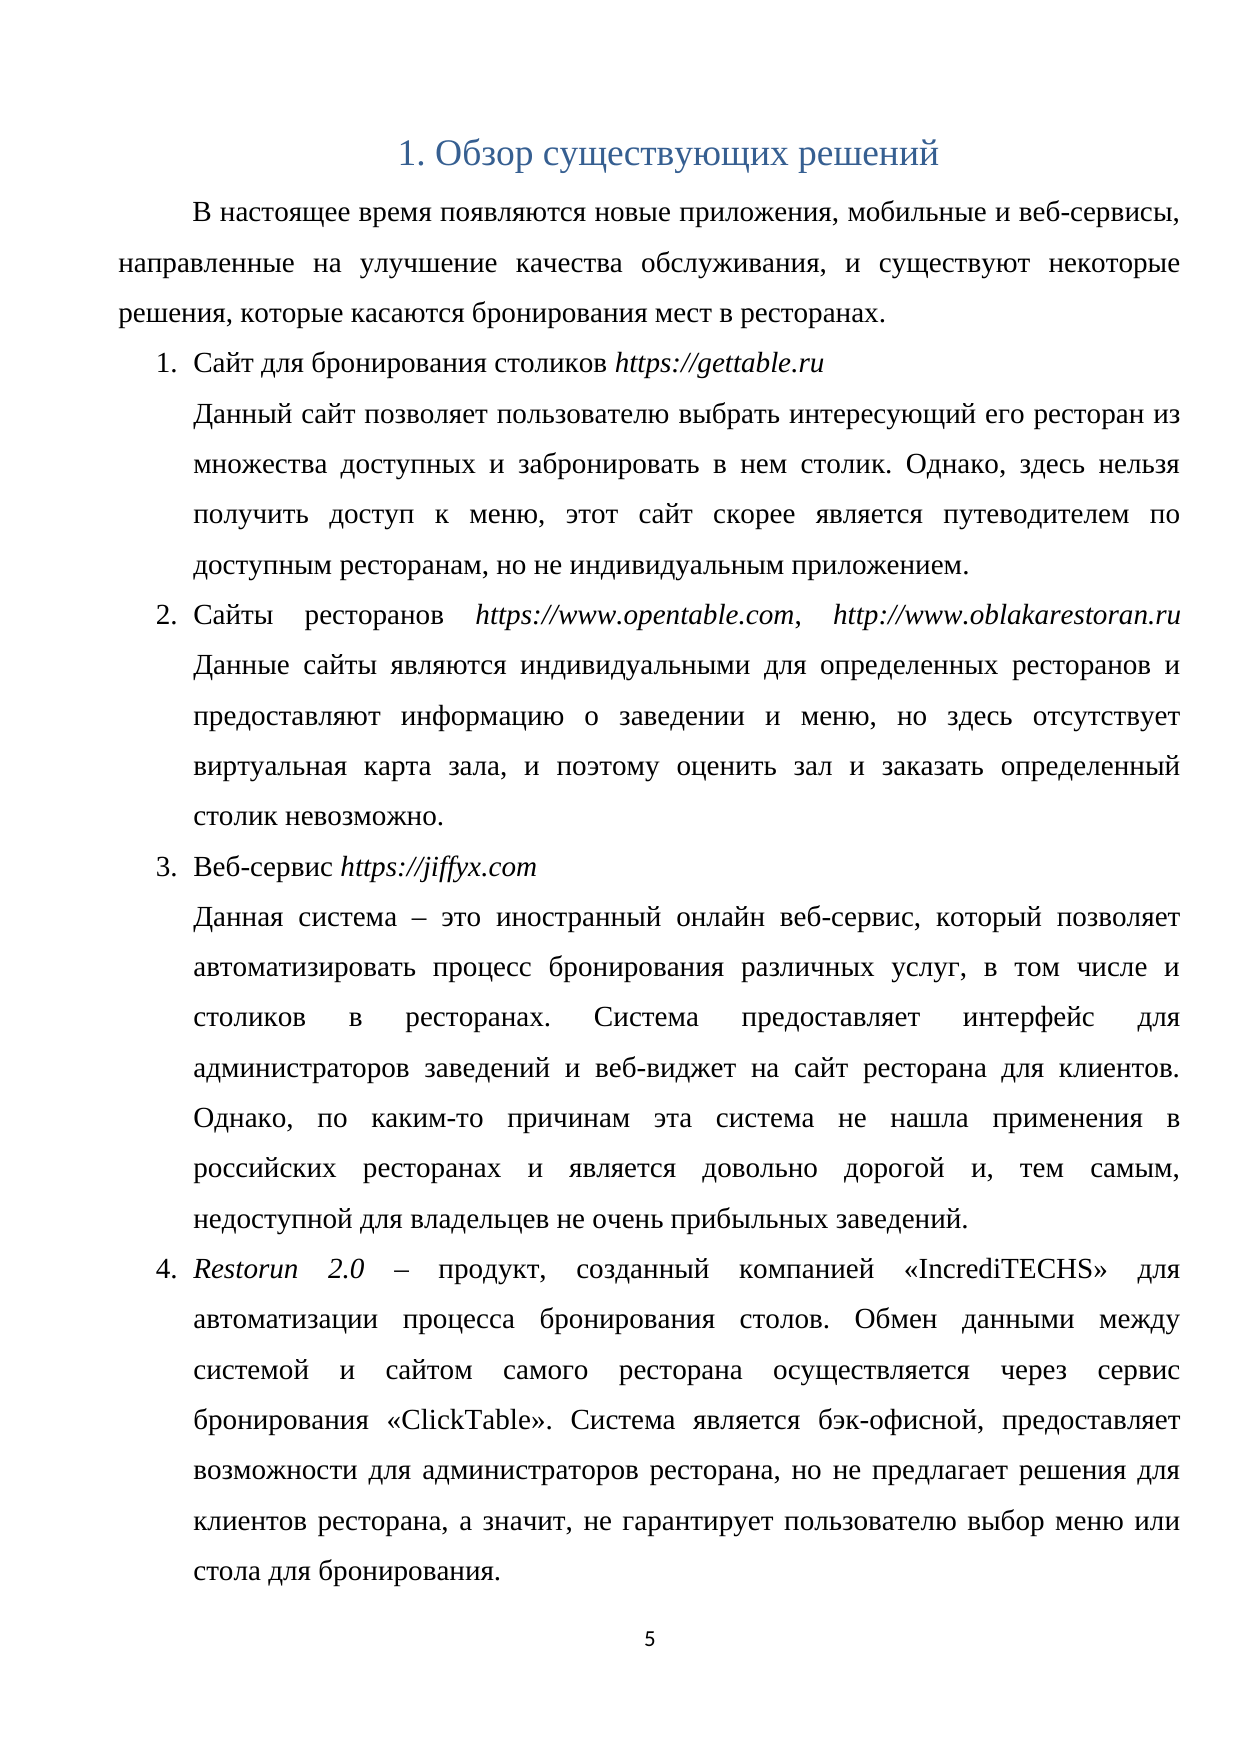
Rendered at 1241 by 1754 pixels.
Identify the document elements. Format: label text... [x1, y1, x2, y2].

list Сайты ресторанов https://www.opentable.com, http://www.oblakarestoran.ru Данные сайты являются индивидуальными для определенных ресторанов и предоставляют информацию о заведении и меню, но здесь отсутствует виртуальная карта зала, и поэтому оценить зал и заказать определенный столик невозможно. [156, 597, 1181, 832]
subtitle Обзор существующих решений [156, 130, 1181, 173]
list Данная система – это иностранный онлайн веб-сервис, который позволяет автоматизировать процесс бронирования различных услуг, в том числе и столиков в ресторанах. Система предоставляет интерфейс для администраторов заведений и веб-виджет на сайт ресторана для клиентов. Однако, по каким-то причинам эта система не нашла применения в российских ресторанах и является довольно дорогой и, тем самым, недоступной для владельцев не очень прибыльных заведений. [193, 899, 1181, 1234]
list Restorun 2.0 – продукт, созданный компанией «IncrediTECHS» для автоматизации процесса бронирования столов. Обмен данными между системой и сайтом самого ресторана осуществляется через сервис бронирования «ClickTable». Система является бэк-офисной, предоставляет возможности для администраторов ресторана, но не предлагает решения для клиентов ресторана, а значит, не гарантирует пользователю выбор меню или стола для бронирования. [156, 1251, 1181, 1587]
text В настоящее время появляются новые приложения, мобильные и веб-сервисы, направленные на улучшение качества обслуживания, и существуют некоторые решения, которые касаются бронирования мест в ресторанах. [118, 194, 1181, 329]
list Сайт для бронирования столиков https://gettable.ru [156, 346, 1181, 379]
list Веб-сервис https://jiffyx.com [156, 849, 1181, 882]
list Данный сайт позволяет пользователю выбрать интересующий его ресторан из множества доступных и забронировать в нем столик. Однако, здесь нельзя получить доступ к меню, этот сайт скорее является путеводителем по доступным ресторанам, но не индивидуальным приложением. [193, 396, 1181, 580]
